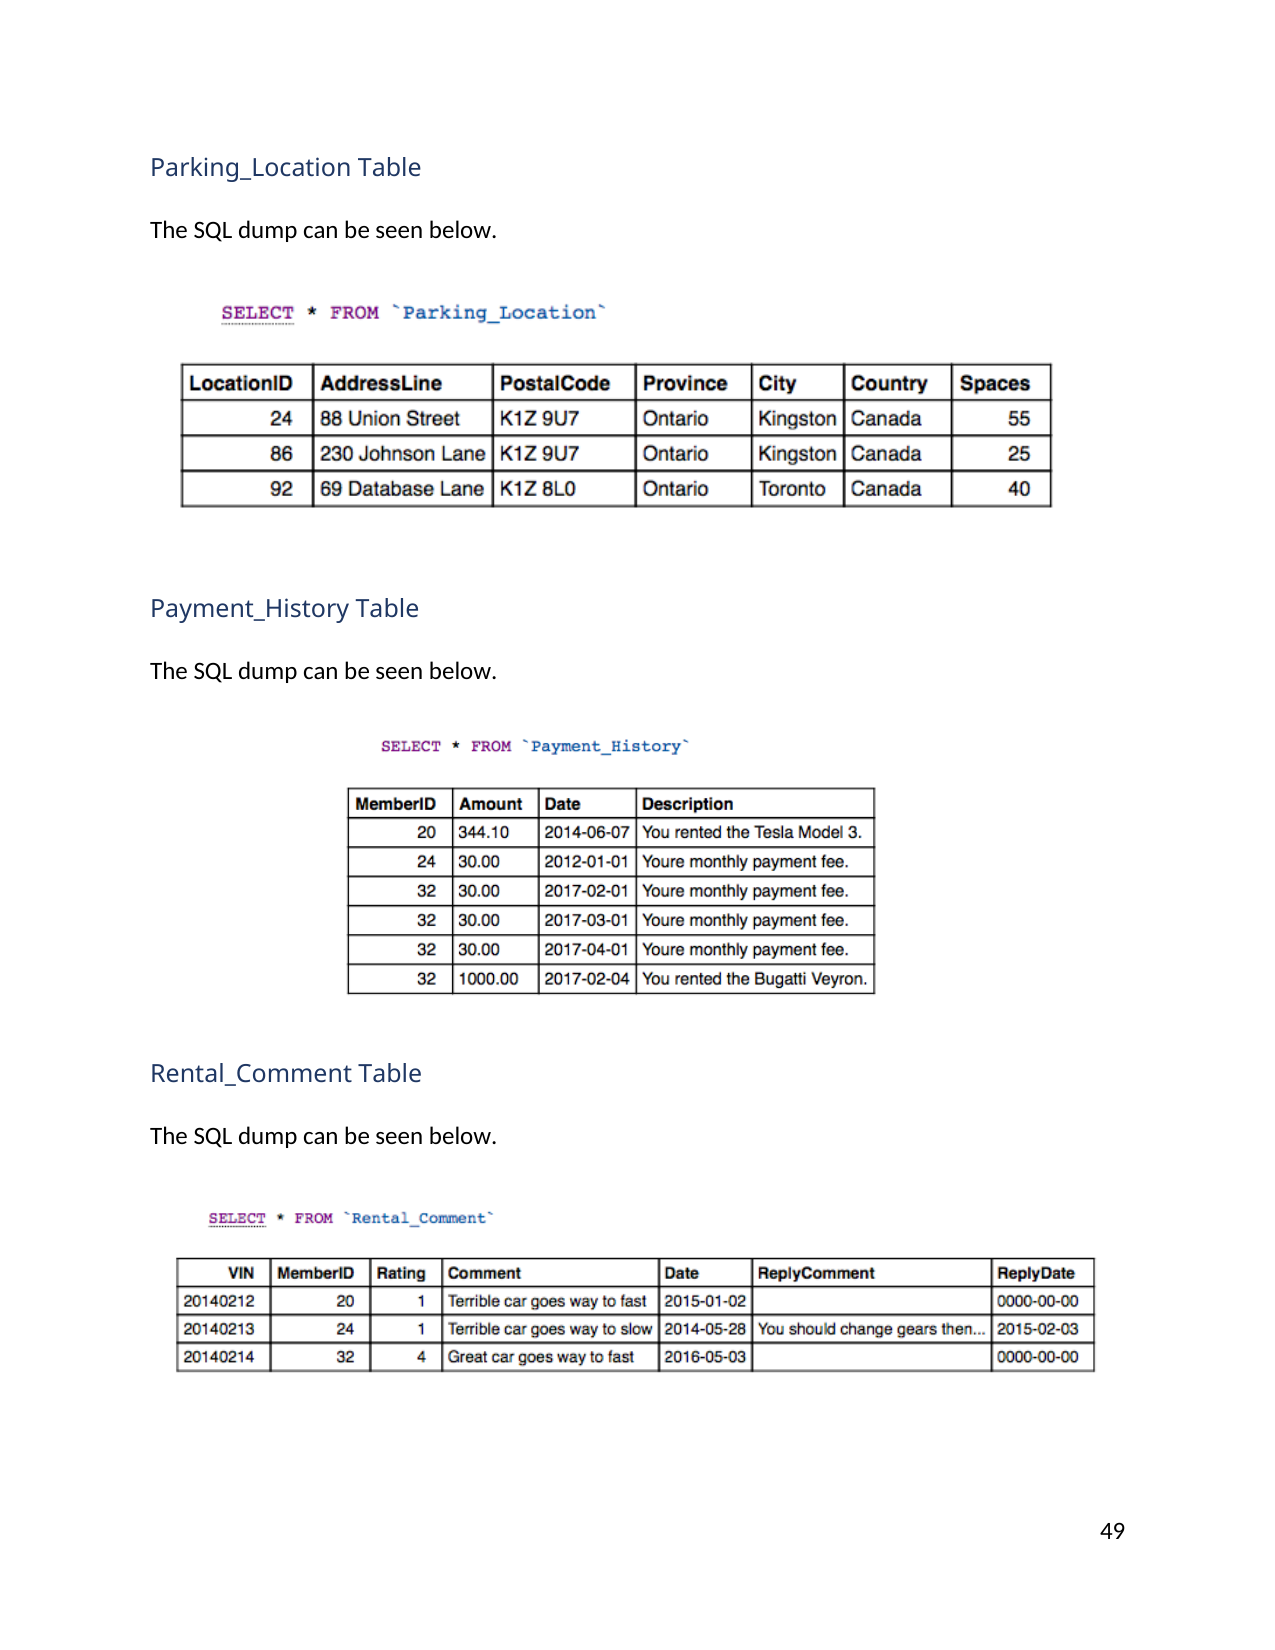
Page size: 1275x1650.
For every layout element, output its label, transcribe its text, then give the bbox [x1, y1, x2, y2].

picture [150, 275, 1125, 556]
subtitle Parking_Location Table [150, 150, 1125, 184]
text The SQL dump can be seen below. [150, 655, 1125, 685]
picture [150, 1180, 1124, 1396]
picture [321, 716, 954, 1021]
subtitle Payment_History Table [150, 590, 1125, 624]
subtitle Rental_Comment Table [150, 1055, 1125, 1089]
text The SQL dump can be seen below. [150, 214, 1125, 245]
text The SQL dump can be seen below. [150, 1120, 1125, 1150]
